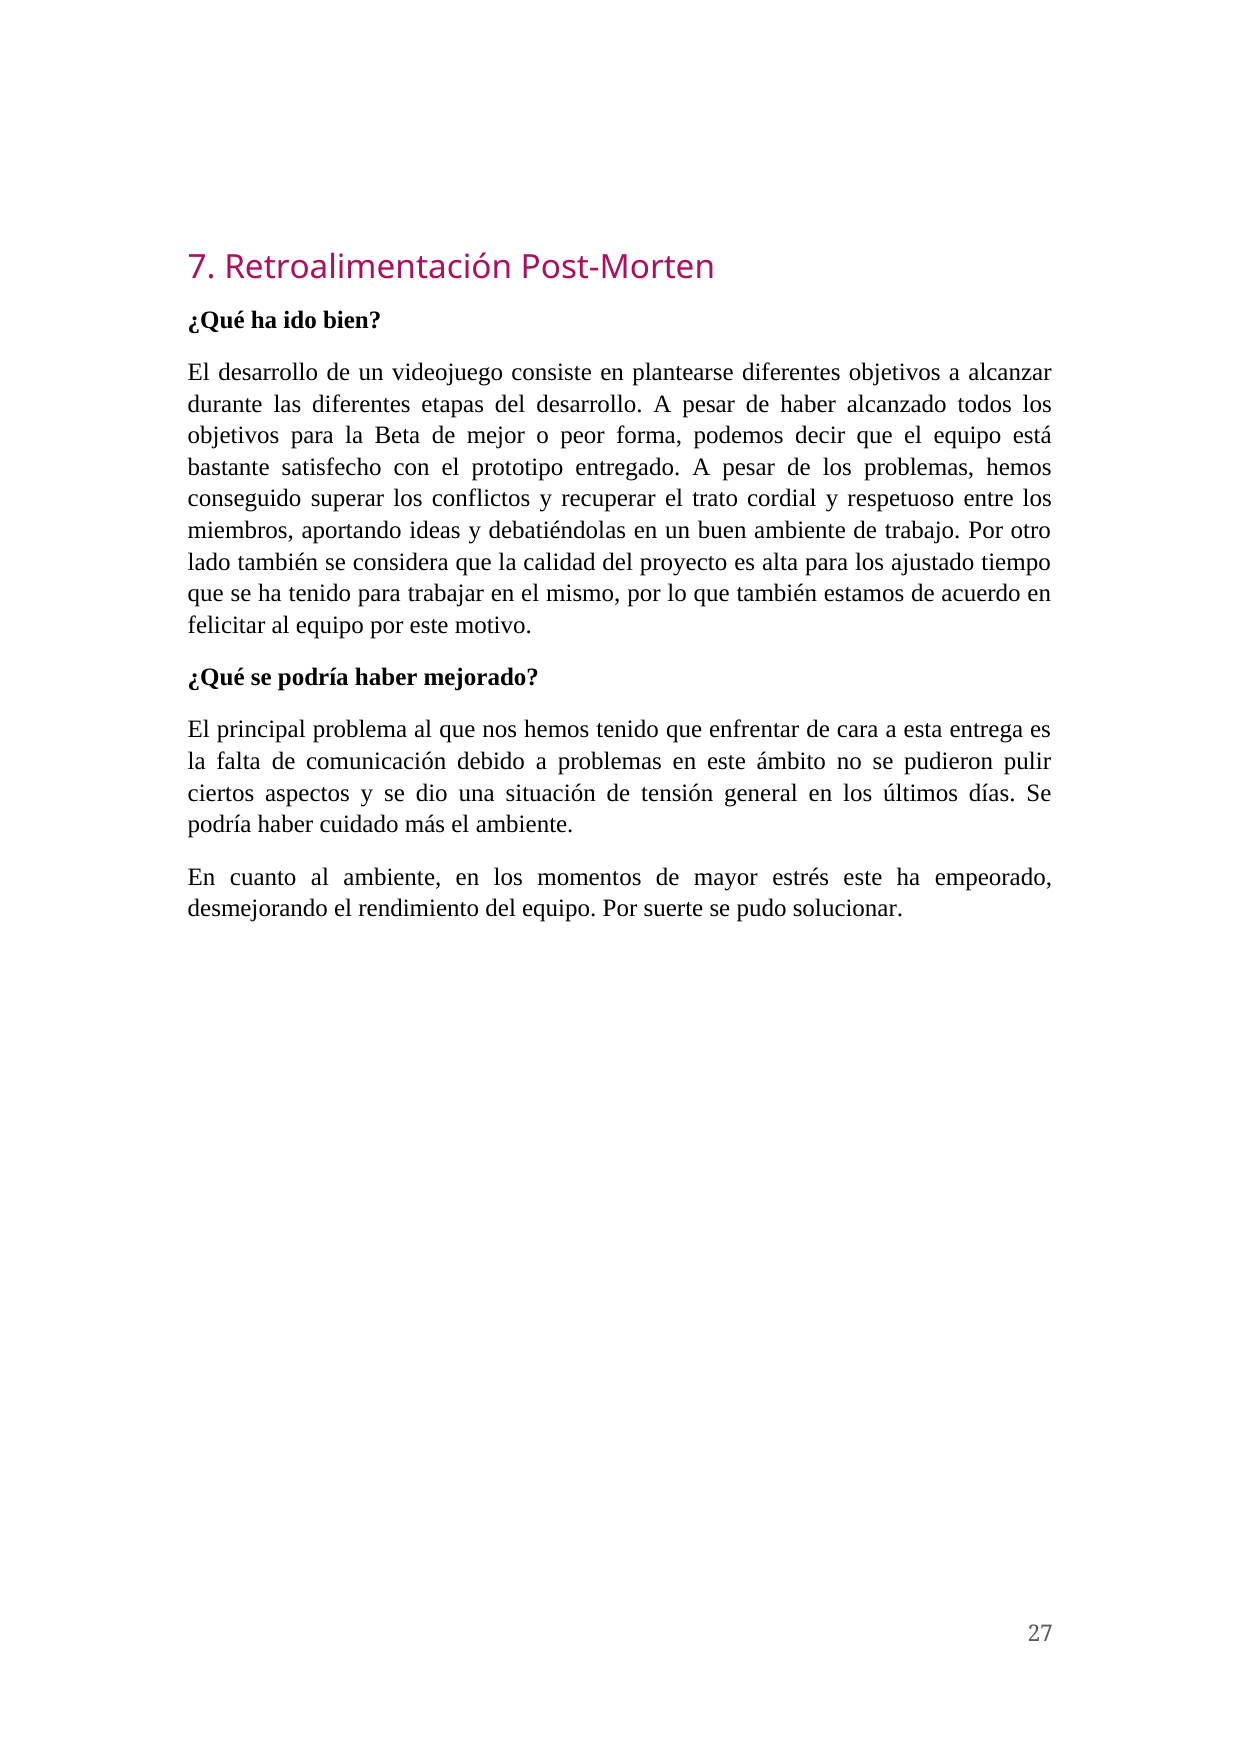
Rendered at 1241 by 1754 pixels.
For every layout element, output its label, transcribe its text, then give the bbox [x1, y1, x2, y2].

text El principal problema al que nos hemos tenido que enfrentar de cara a esta entrega es la falta de comunicación debido a problemas en este ámbito no se pudieron pulir ciertos aspectos y se dio una situación de tensión general en los últimos días. Se podría haber cuidado más el ambiente. [187, 714, 1053, 838]
text ¿Qué ha ido bien? [187, 305, 1053, 334]
subtitle 7. Retroalimentación Post-Morten [187, 242, 1053, 288]
text ¿Qué se podría haber mejorado? [187, 662, 1053, 691]
text El desarrollo de un videojuego consiste en plantearse diferentes objetivos a alcanzar durante las diferentes etapas del desarrollo. A pesar de haber alcanzado todos los objetivos para la Beta de mejor o peor forma, podemos decir que el equipo está bastante satisfecho con el prototipo entregado. A pesar de los problemas, hemos conseguido superar los conflictos y recuperar el trato cordial y respetuoso entre los miembros, aportando ideas y debatiéndolas en un buen ambiente de trabajo. Por otro lado también se considera que la calidad del proyecto es alta para los ajustado tiempo que se ha tenido para trabajar en el mismo, por lo que también estamos de acuerdo en felicitar al equipo por este motivo. [187, 357, 1053, 638]
text En cuanto al ambiente, en los momentos de mayor estrés este ha empeorado, desmejorando el rendimiento del equipo. Por suerte se pudo solucionar. [187, 862, 1053, 922]
